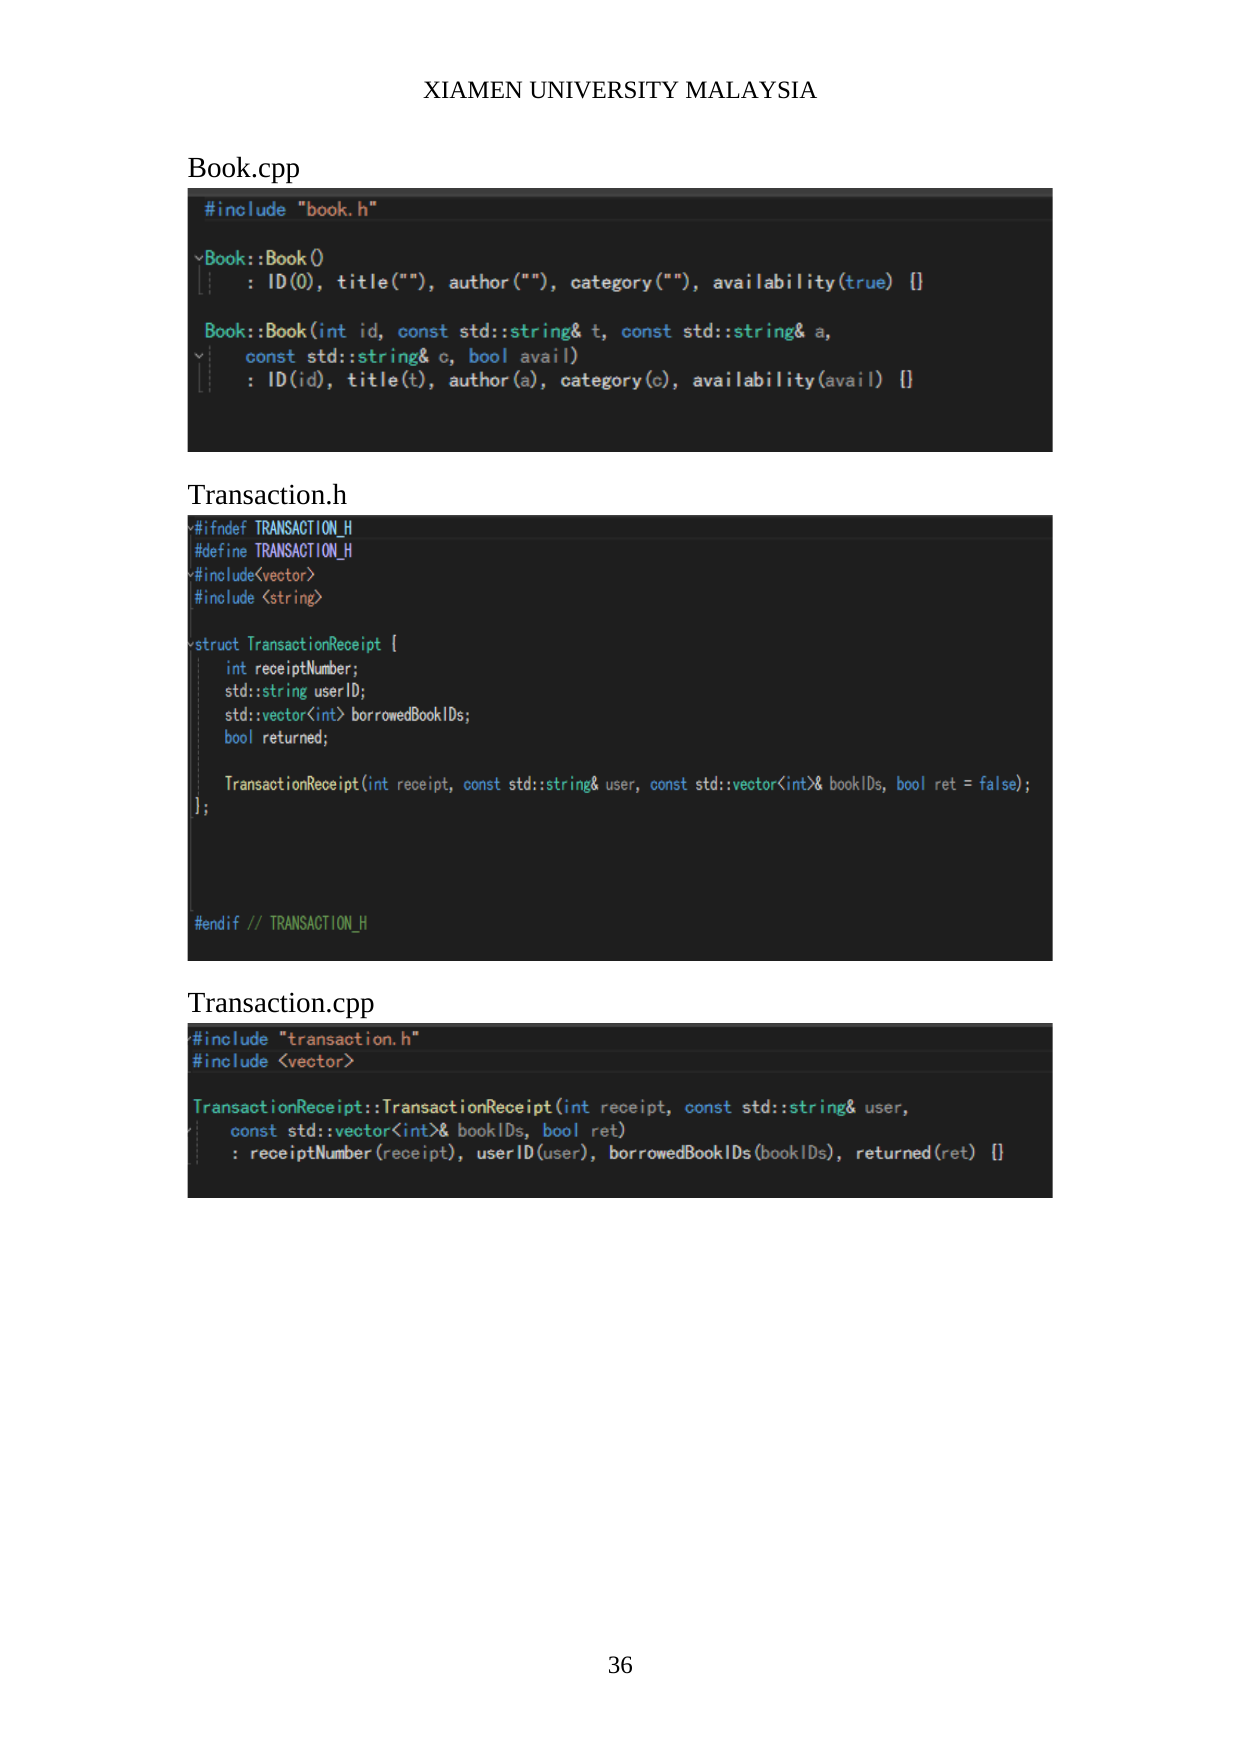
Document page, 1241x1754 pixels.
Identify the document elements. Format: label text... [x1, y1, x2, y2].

picture [187, 515, 1053, 961]
subtitle Book.cpp [187, 150, 1053, 183]
picture [187, 188, 1053, 452]
subtitle Transaction.h [187, 477, 1053, 510]
subtitle Transaction.cpp [187, 985, 1053, 1019]
picture [187, 1023, 1053, 1198]
